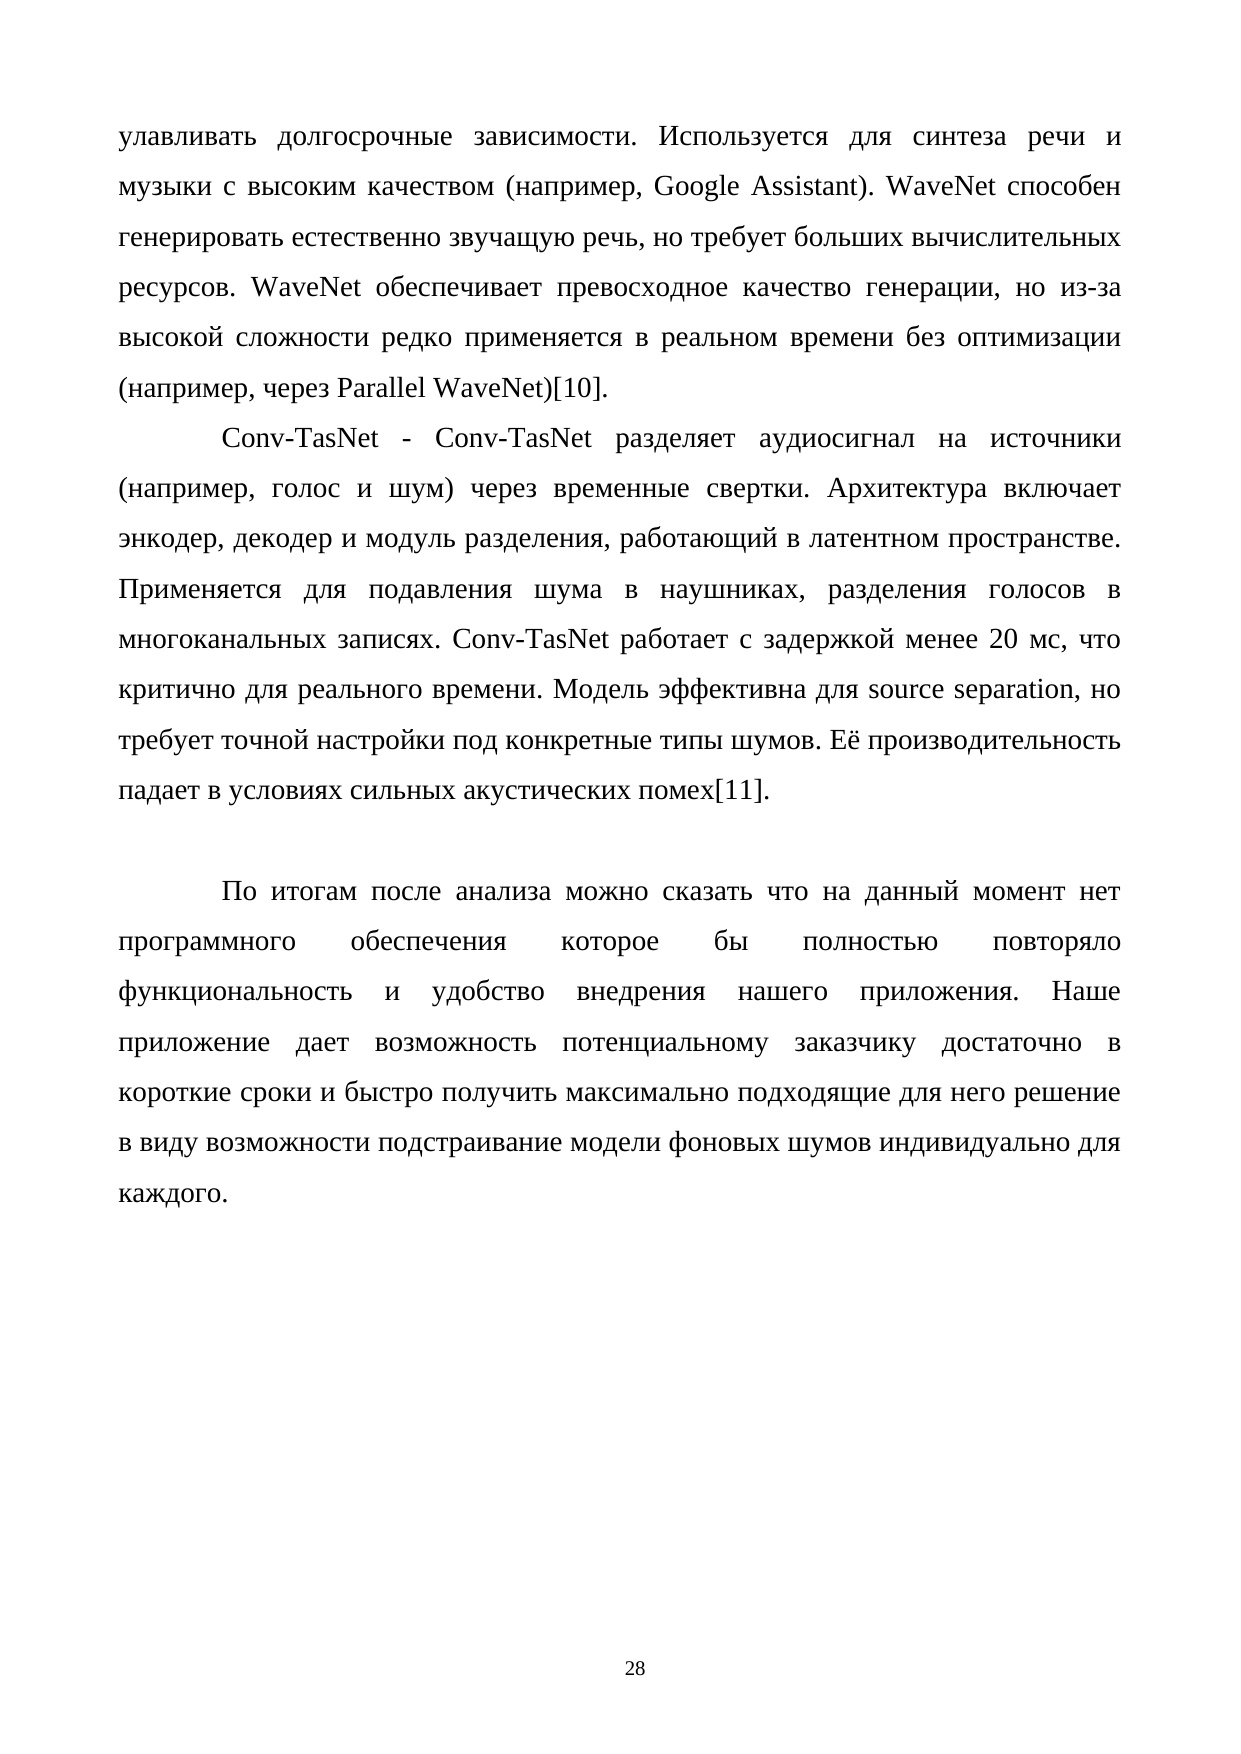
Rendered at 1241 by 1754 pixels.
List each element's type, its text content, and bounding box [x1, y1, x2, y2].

text По итогам после анализа можно сказать что на данный момент нет программного обеспечения которое бы полностью повторяло функциональность и удобство внедрения нашего приложения. Наше приложение дает возможность потенциальному заказчику достаточно в короткие сроки и быстро получить максимально подходящие для него решение в виду возможности подстраивание модели фоновых шумов индивидуально для каждого. [118, 873, 1122, 1208]
text Conv-TasNet - Conv-TasNet разделяет аудиосигнал на источники (например, голос и шум) через временные свертки. Архитектура включает энкодер, декодер и модуль разделения, работающий в латентном пространстве. Применяется для подавления шума в наушниках, разделения голосов в многоканальных записях. Conv-TasNet работает с задержкой менее 20 мс, что критично для реального времени. Модель эффективна для source separation, но требует точной настройки под конкретные типы шумов. Её производительность падает в условиях сильных акустических помех[11]. [118, 420, 1122, 806]
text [118, 118, 1122, 403]
